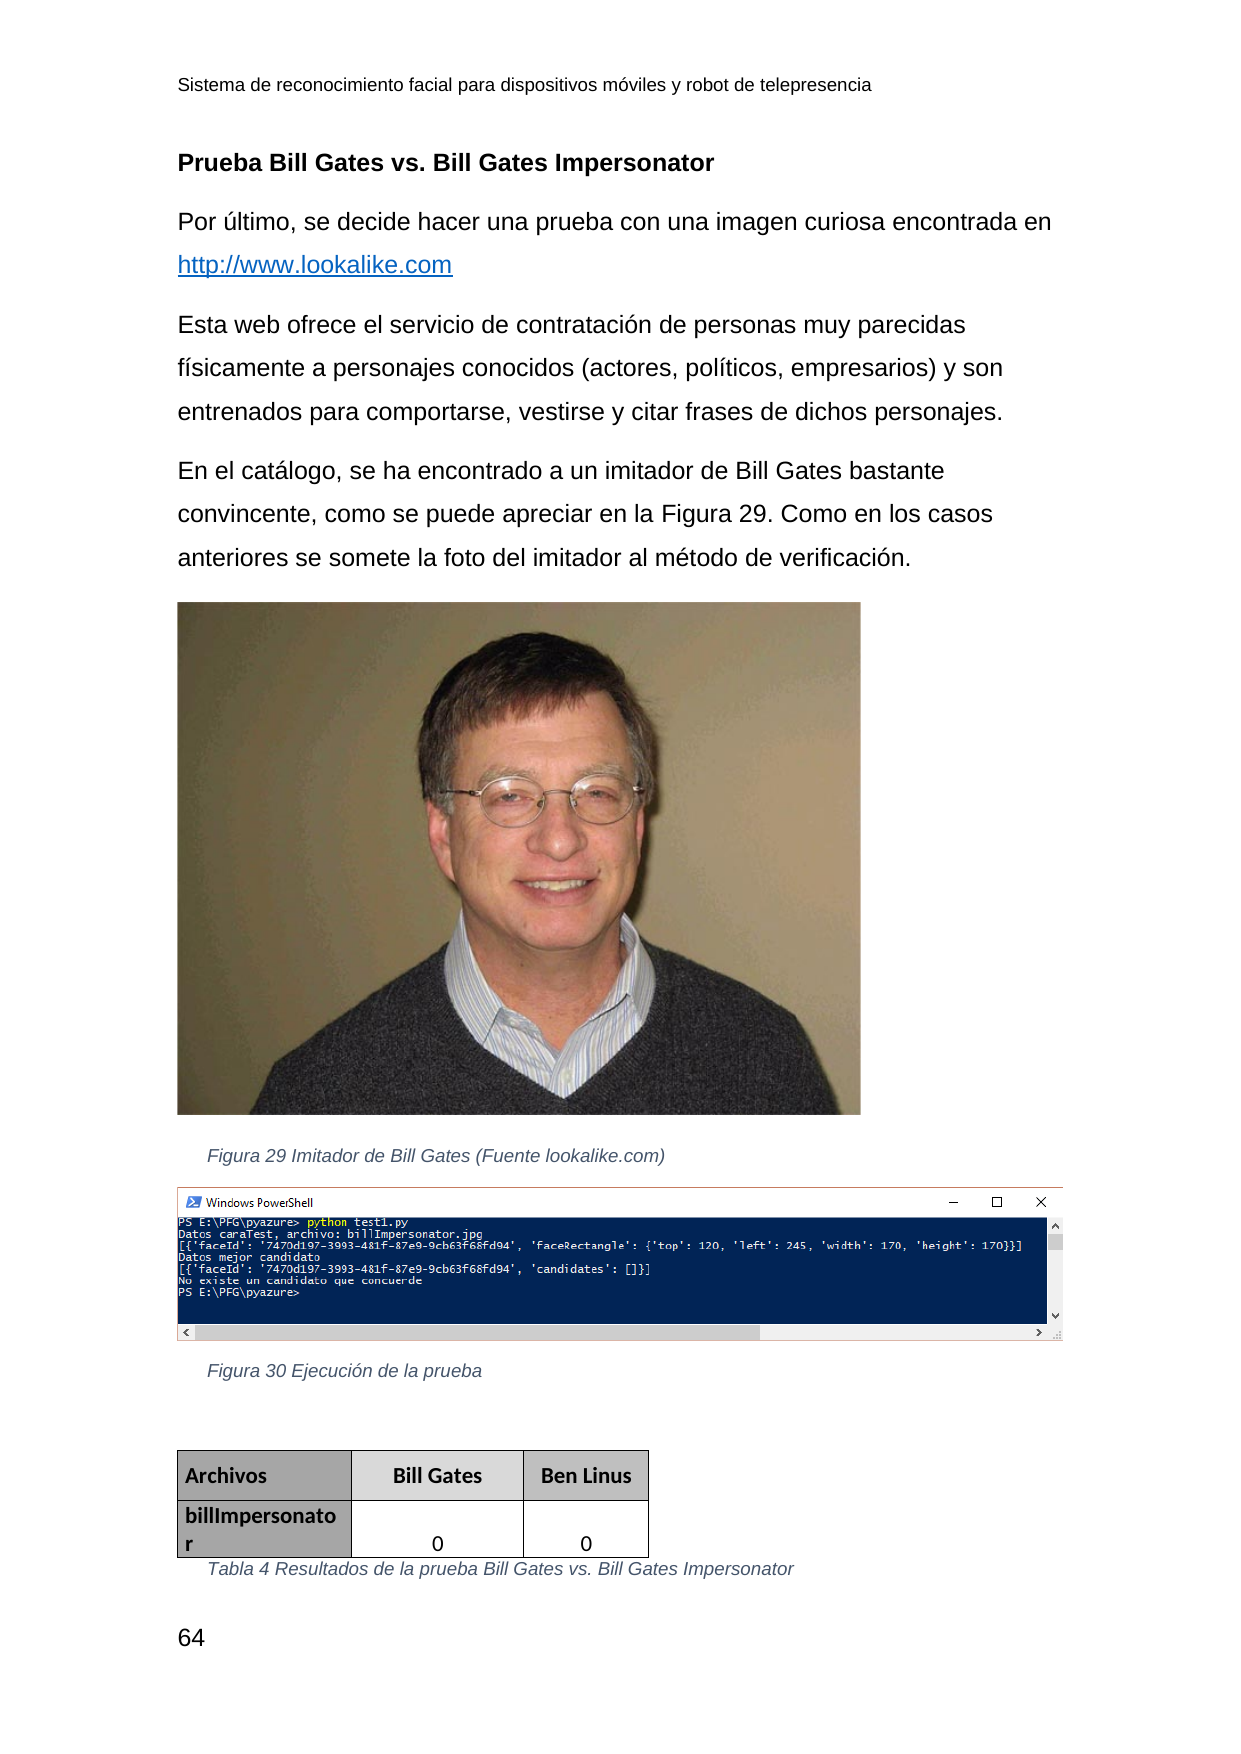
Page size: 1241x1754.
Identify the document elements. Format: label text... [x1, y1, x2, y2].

picture [177, 1187, 1063, 1341]
text Figura 30 Ejecución de la prueba [177, 1360, 1063, 1381]
table_cell 0 [524, 1501, 648, 1557]
text Tabla 4 Resultados de la prueba Bill Gates vs. Bill Gates Impersonator [177, 1558, 1063, 1580]
text Figura 29 Imitador de Bill Gates (Fuente lookalike.com) [177, 1145, 1063, 1167]
table_header Bill Gates [352, 1451, 523, 1500]
text Por último, se decide hacer una prueba con una imagen curiosa encontrada en http://www.lookalike.com [177, 207, 1063, 279]
table_header Archivos [178, 1451, 351, 1500]
text Esta web ofrece el servicio de contratación de personas muy parecidas físicamente a personajes conocidos (actores, políticos, empresarios) y son entrenados para comportarse, vestirse y citar frases de dichos personajes. [177, 310, 1063, 425]
text En el catálogo, se ha encontrado a un imitador de Bill Gates bastante convincente, como se puede apreciar en la Figura 1. Como en los casos anteriores se somete la foto del imitador al método de verificación. [177, 456, 1063, 571]
table_cell billImpersonator [178, 1501, 351, 1557]
text Prueba Bill Gates vs. Bill Gates Impersonator [177, 148, 1063, 176]
table_header Ben Linus [524, 1451, 648, 1500]
picture [177, 602, 861, 1115]
table_cell 0 [352, 1501, 523, 1557]
